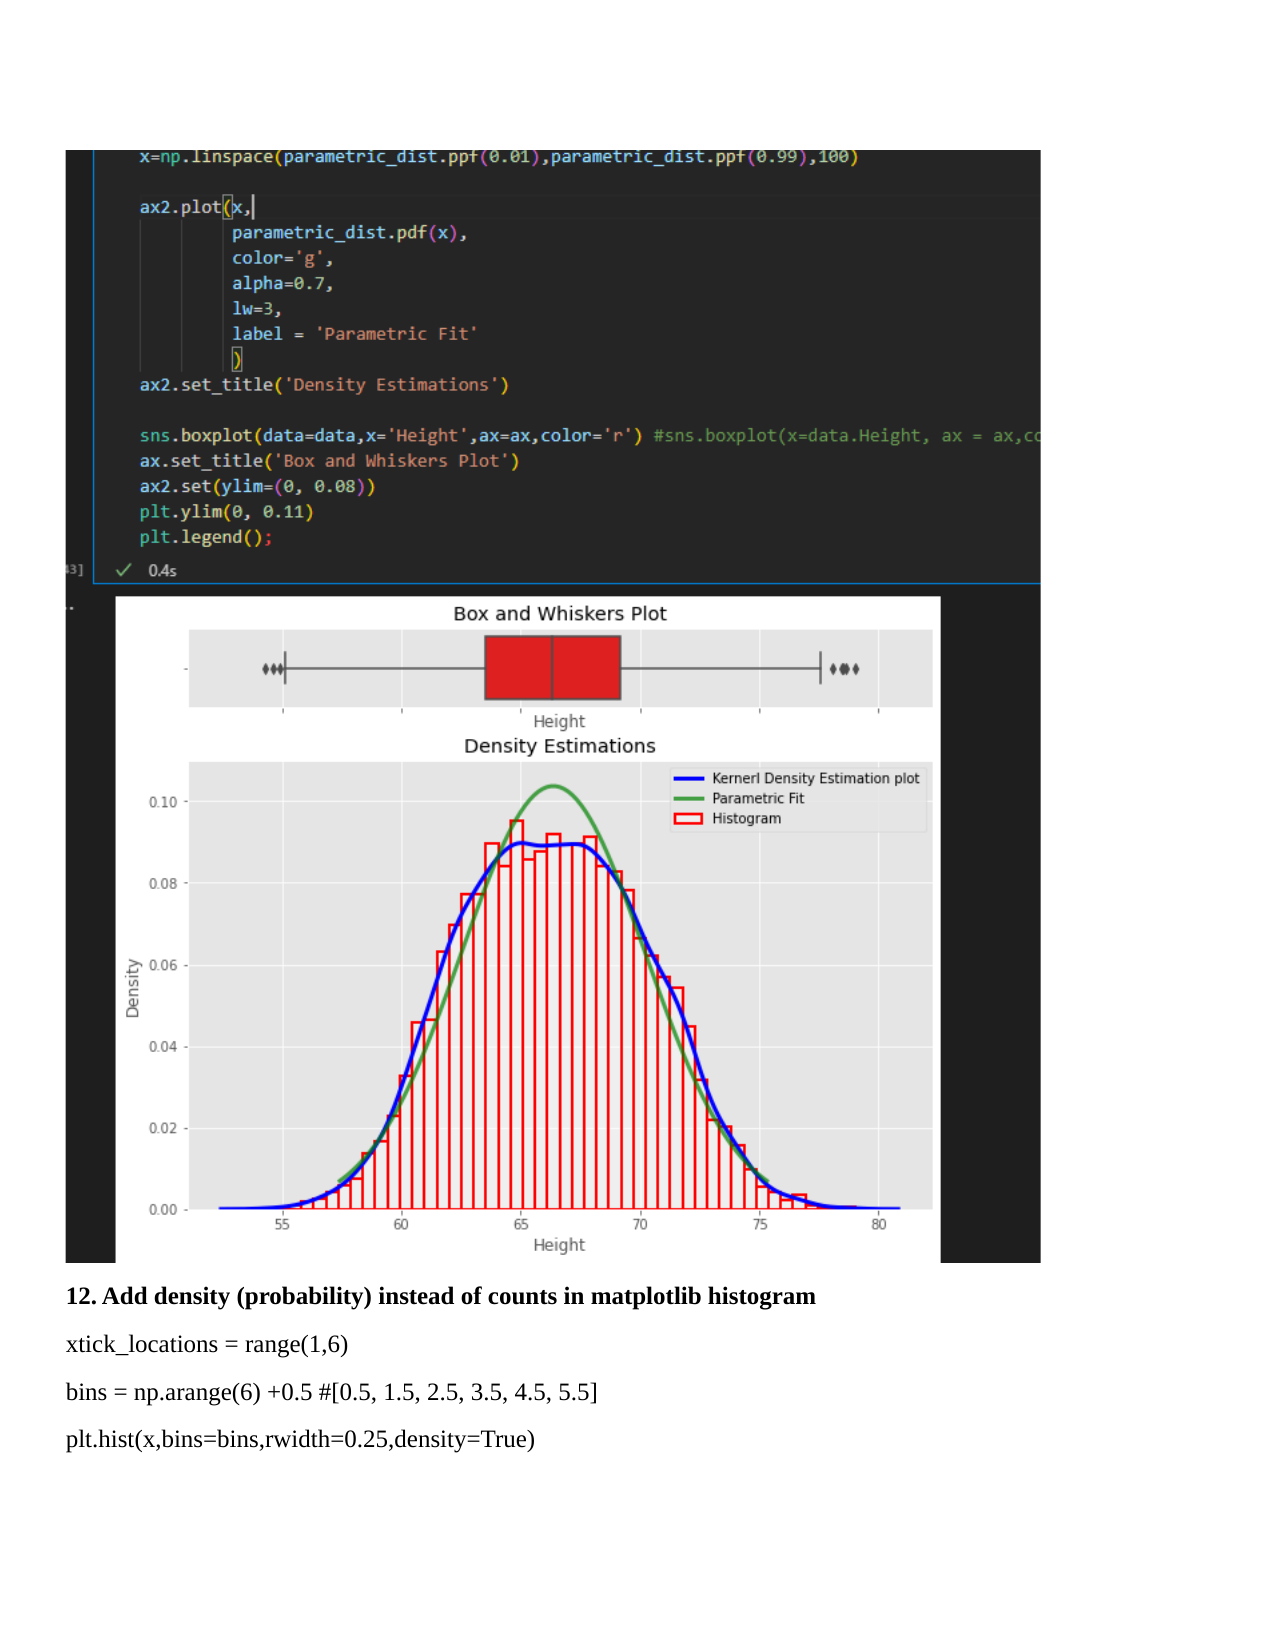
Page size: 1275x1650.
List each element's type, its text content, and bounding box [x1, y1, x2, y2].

text bins = np.arange(6) +0.5 #[0.5, 1.5, 2.5, 3.5, 4.5, 5.5] [66, 1377, 1191, 1405]
text 12. Add density (probability) instead of counts in matplotlib histogram [66, 1281, 1191, 1310]
text xtick_locations = range(1,6) [66, 1329, 1191, 1358]
picture [65, 150, 1041, 1263]
text plt.hist(x,bins=bins,rwidth=0.25,density=True) [66, 1424, 1191, 1453]
